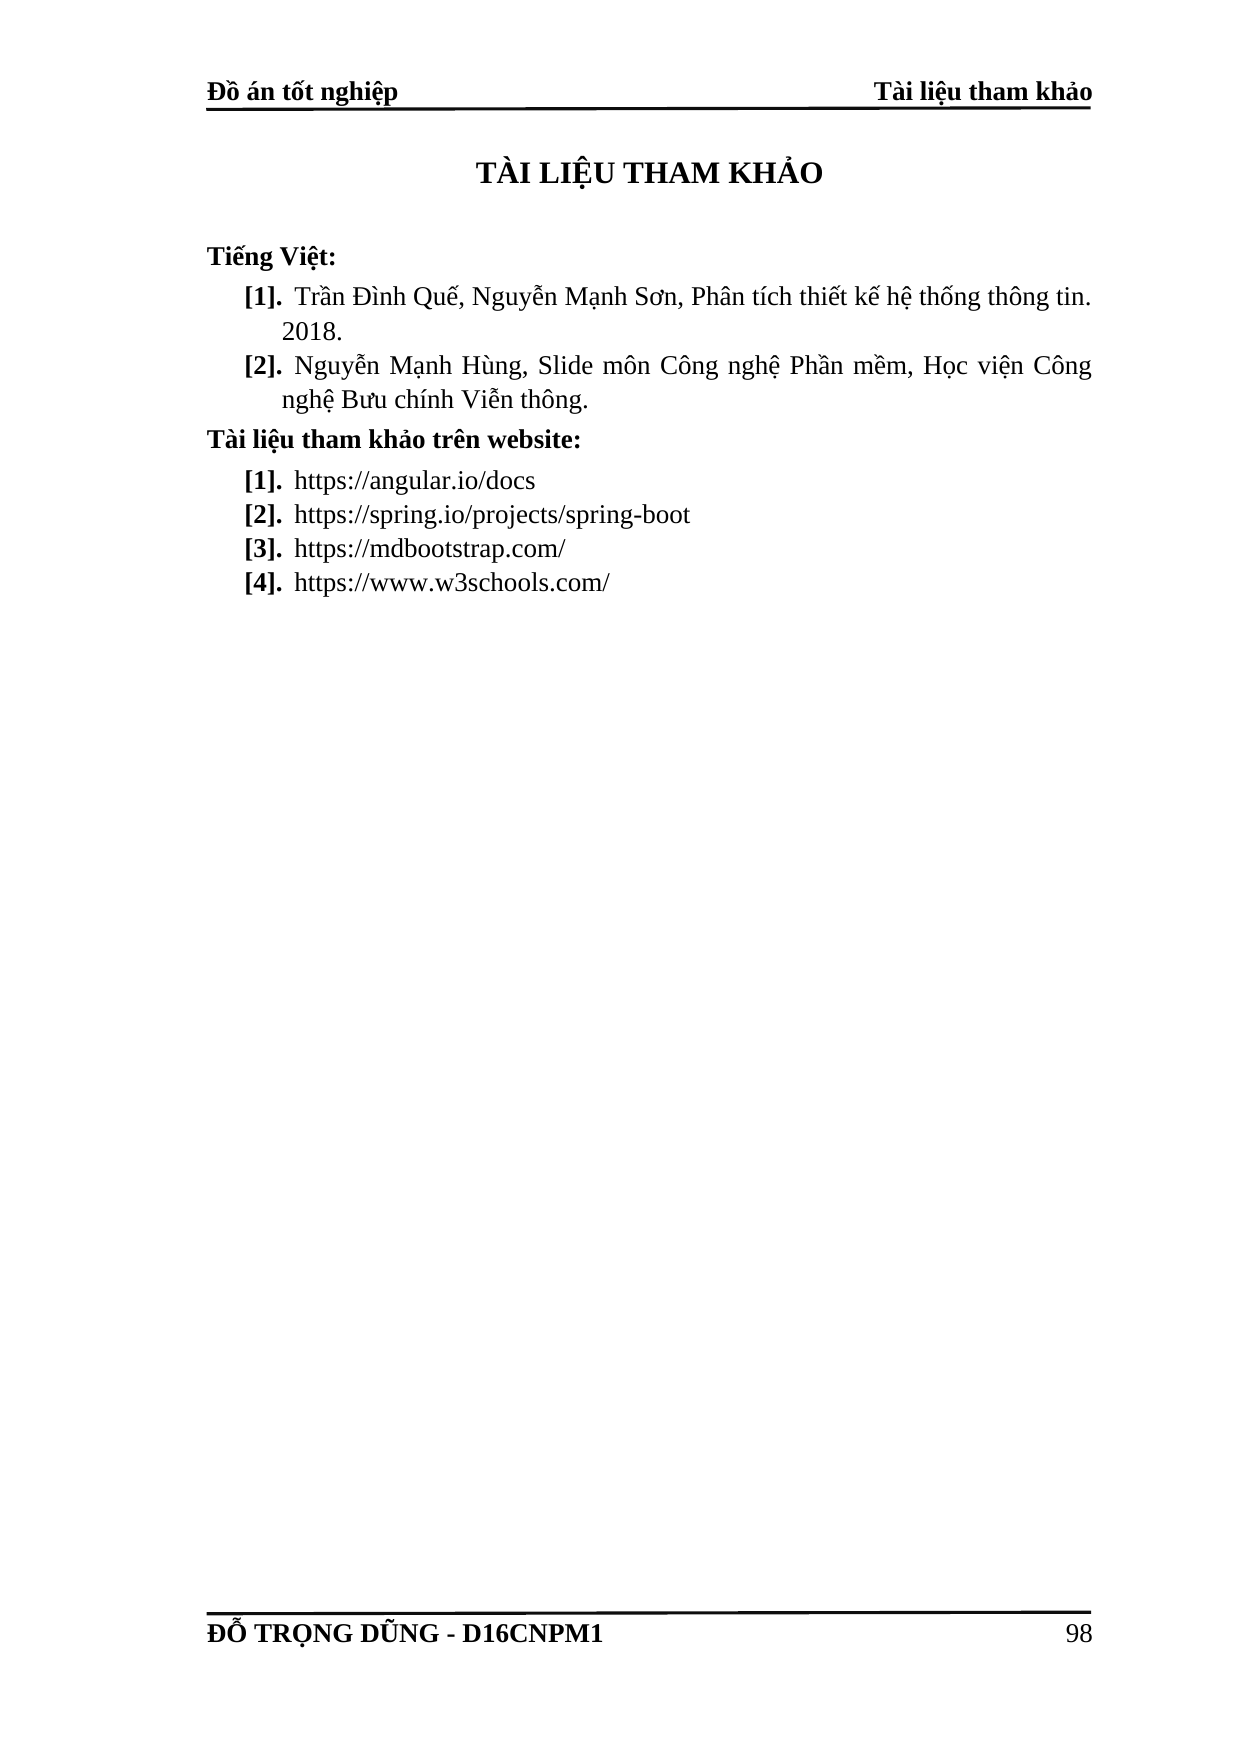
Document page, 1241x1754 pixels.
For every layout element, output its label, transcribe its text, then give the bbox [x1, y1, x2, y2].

list Trần Đình Quế, Nguyễn Mạnh Sơn, Phân tích thiết kế hệ thống thông tin. 2018. [244, 280, 1093, 346]
list https://spring.io/projects/spring-boot [244, 498, 1093, 529]
text Tiếng Việt: [207, 240, 1093, 271]
list Nguyễn Mạnh Hùng, Slide môn Công nghệ Phần mềm, Học viện Công nghệ Bưu chính Viễn thông. [244, 349, 1093, 414]
subtitle TÀI LIỆU THAM KHẢO [207, 154, 1093, 190]
text Tài liệu tham khảo trên website: [207, 423, 1093, 454]
list https://mdbootstrap.com/ [244, 532, 1093, 563]
list https://angular.io/docs [244, 464, 1093, 495]
list https://www.w3schools.com/ [244, 566, 1093, 597]
